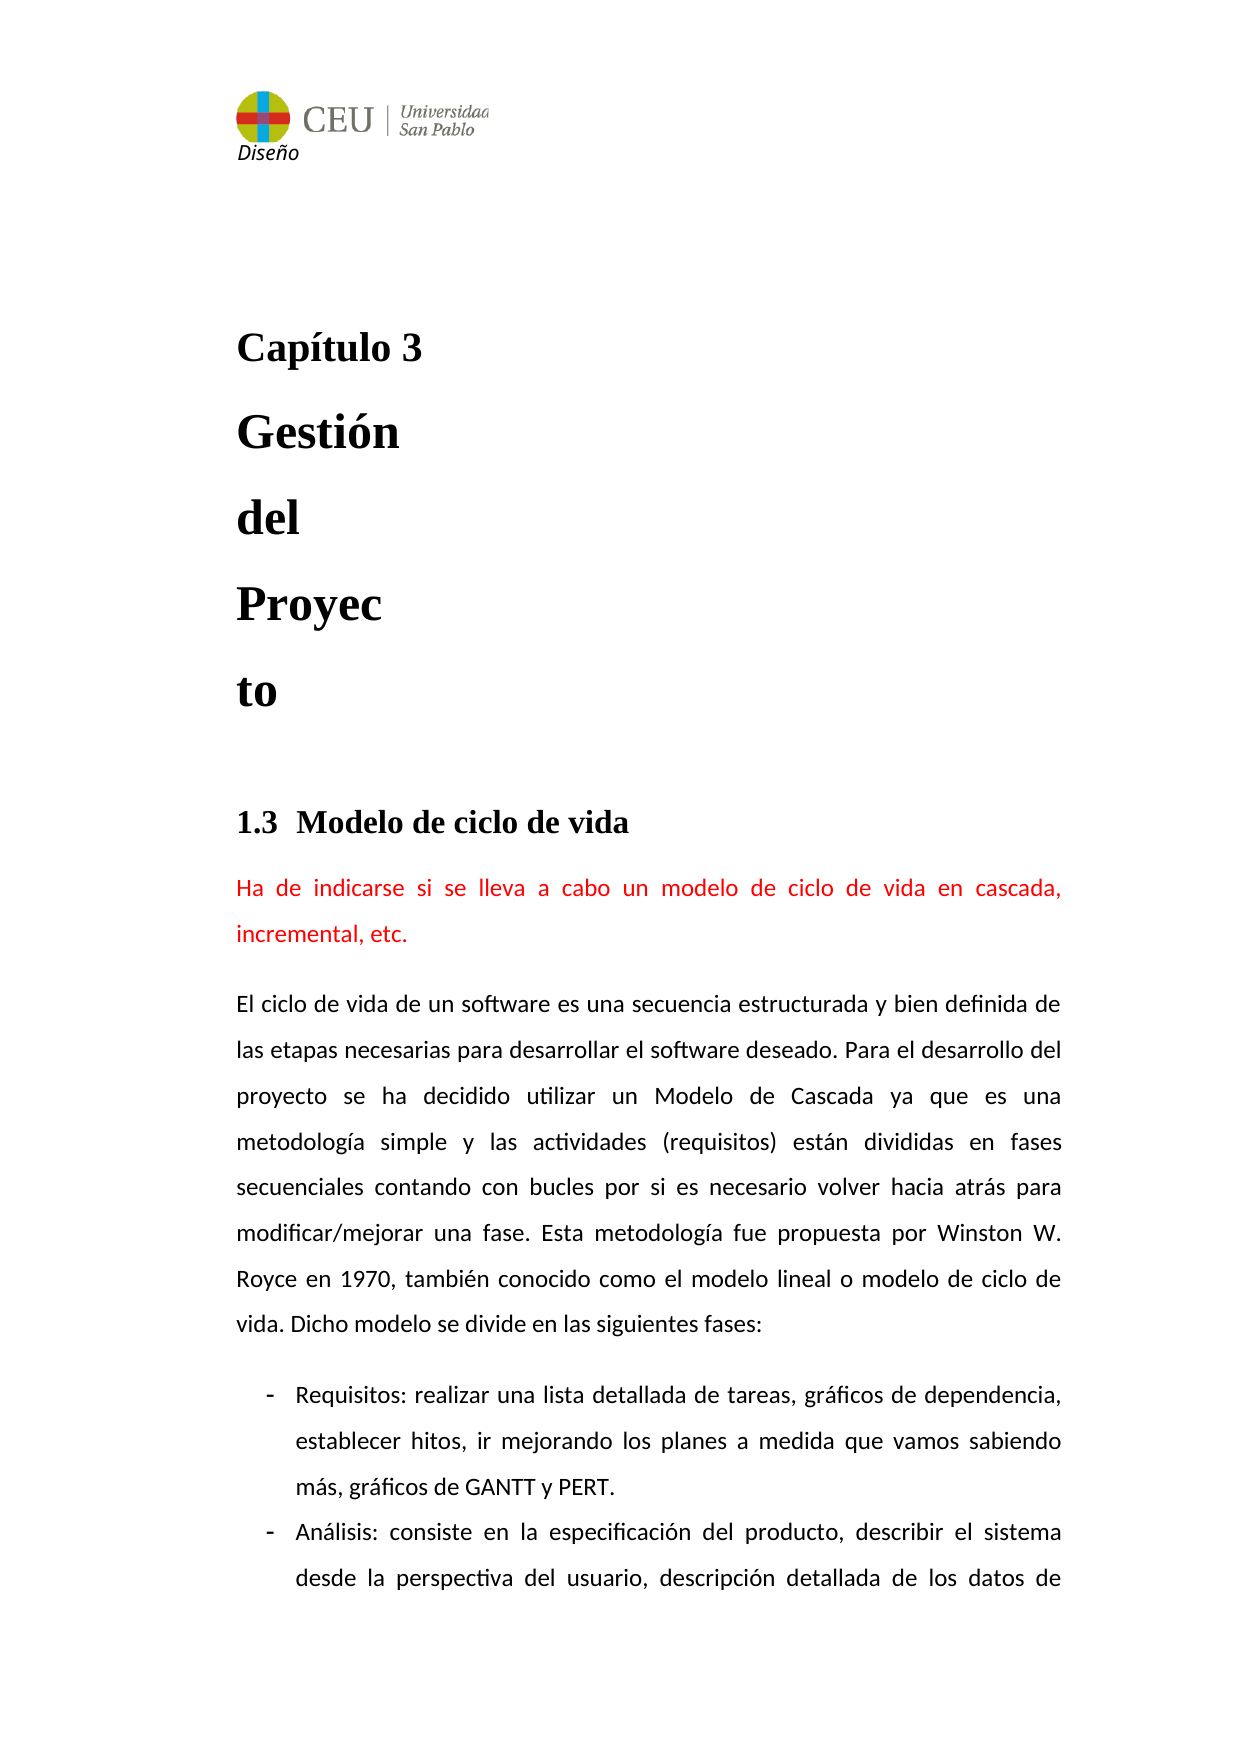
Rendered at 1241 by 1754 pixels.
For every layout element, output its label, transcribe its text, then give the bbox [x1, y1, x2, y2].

list Requisitos: realizar una lista detallada de tareas, gráficos de dependencia, establecer hitos, ir mejorando los planes a medida que vamos sabiendo más, gráficos de GANTT y PERT. [266, 1379, 1063, 1501]
subtitle Gestión del Proyecto [236, 315, 423, 718]
text Ha de indicarse si se lleva a cabo un modelo de ciclo de vida en cascada, incremental, etc. [236, 872, 1063, 948]
picture [235, 89, 489, 143]
subtitle Modelo de ciclo de vida [236, 315, 1063, 840]
text El ciclo de vida de un software es una secuencia estructurada y bien definida de las etapas necesarias para desarrollar el software deseado. Para el desarrollo del proyecto se ha decidido utilizar un Modelo de Cascada ya que es una metodología simple y las actividades (requisitos) están divididas en fases secuenciales contando con bucles por si es necesario volver hacia atrás para modificar/mejorar una fase. Esta metodología fue propuesta por Winston W. Royce en 1970, también conocido como el modelo lineal o modelo de ciclo de vida. Dicho modelo se divide en las siguientes fases: [236, 988, 1063, 1339]
